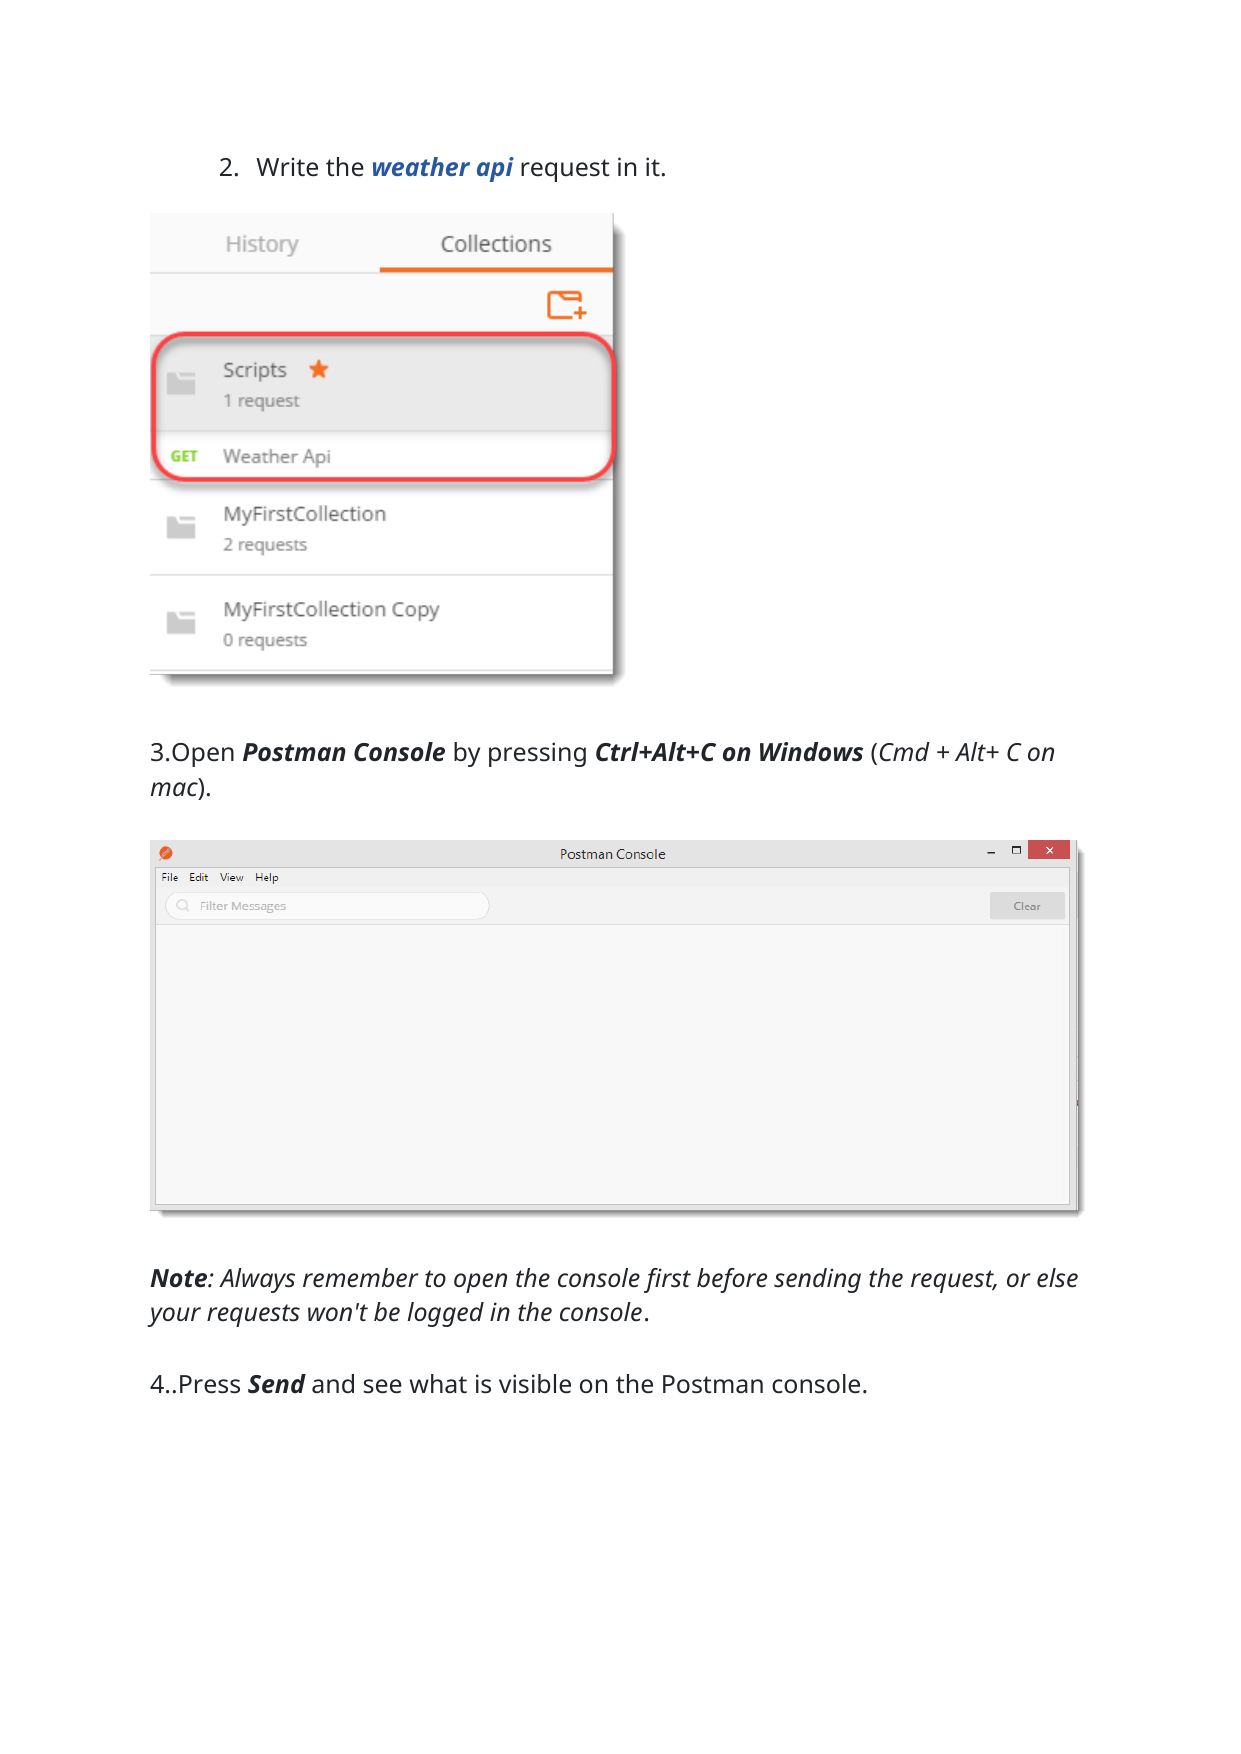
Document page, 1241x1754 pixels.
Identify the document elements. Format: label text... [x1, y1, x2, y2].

text Note: Always remember to open the console first before sending the request, or else your requests won't be logged in the console. [150, 1261, 1090, 1329]
list Write the weather api request in it. [219, 150, 1090, 184]
picture [150, 213, 640, 698]
text 3.Open Postman Console by pressing Ctrl+Alt+C on Windows (Cmd + Alt+ C on mac). [150, 735, 1090, 803]
text 4..Press Send and see what is visible on the Postman console. [150, 1366, 1090, 1401]
picture [150, 840, 1091, 1224]
